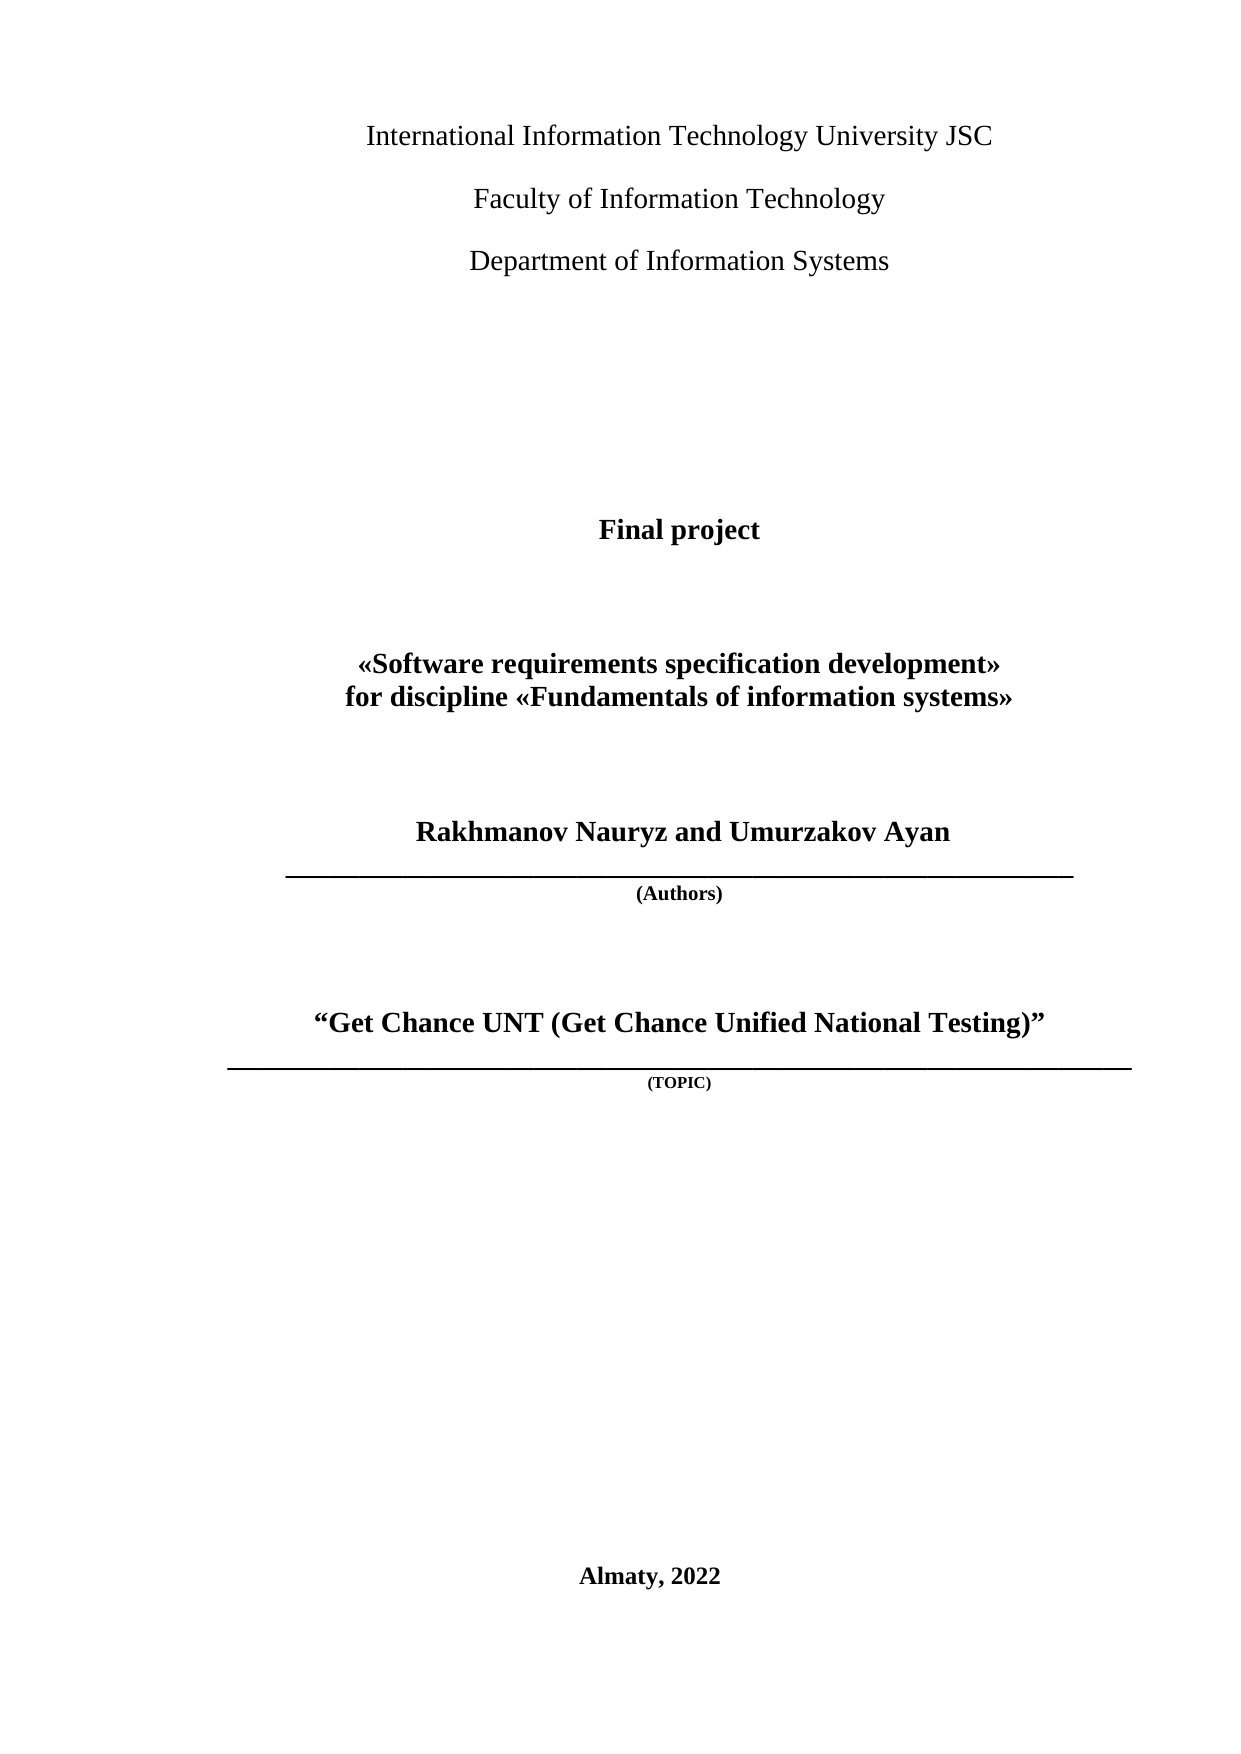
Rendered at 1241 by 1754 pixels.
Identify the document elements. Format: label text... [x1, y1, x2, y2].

text ______________________________________________________________ [148, 1039, 1152, 1073]
text (TOPIC) [148, 1073, 1152, 1092]
text Final project [148, 512, 1152, 545]
text for discipline «Fundamentals of information systems» [148, 679, 1152, 713]
text Department of Information Systems [148, 243, 1152, 277]
text “Get Chance UNT (Get Chance Unified National Testing)” [148, 1006, 1152, 1039]
text Faculty of Information Technology [148, 181, 1152, 214]
text «Software requirements specification development» [148, 646, 1152, 679]
text Almaty, 2022 [148, 1561, 1152, 1590]
text (Authors) [148, 881, 1152, 905]
text ______________________________________________________ [148, 847, 1152, 881]
text International Information Technology University JSC [148, 118, 1152, 152]
text Rakhmanov Nauryz and Umurzakov Ayan [148, 814, 1152, 847]
